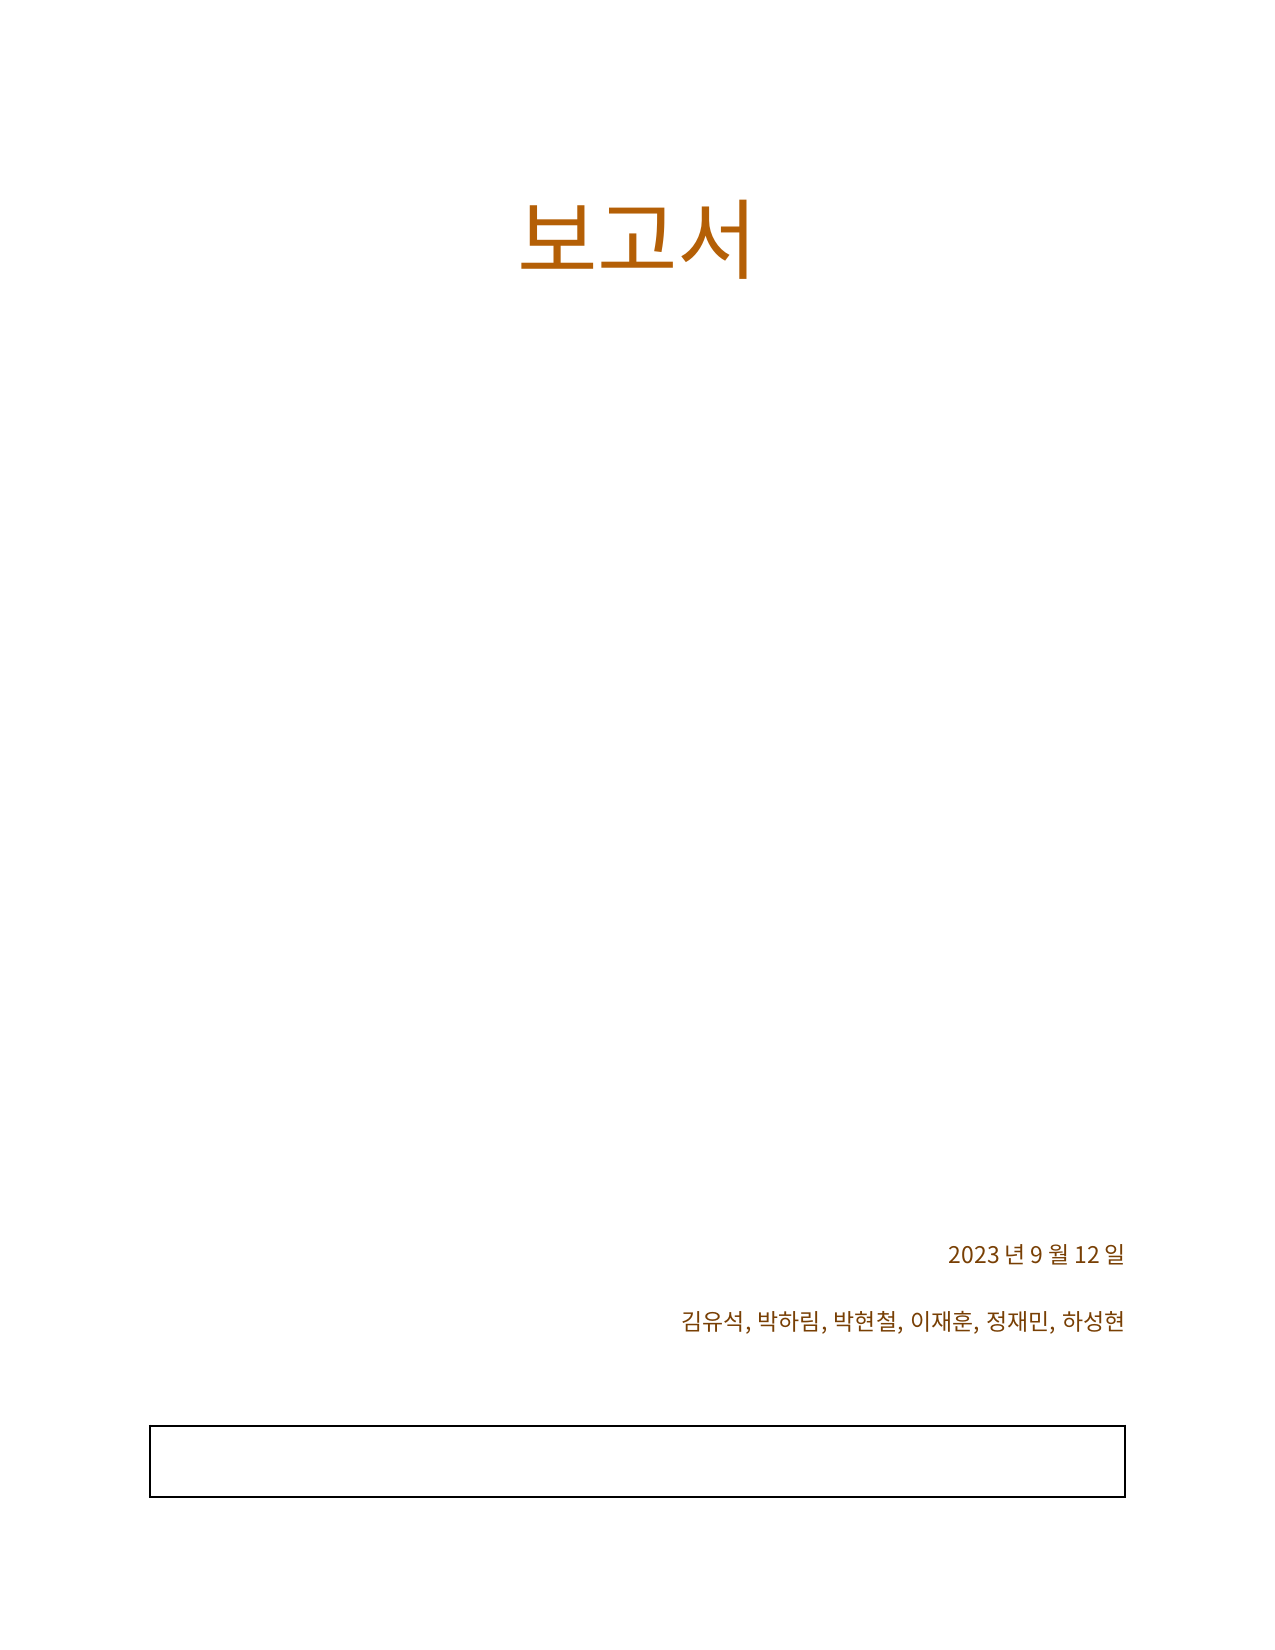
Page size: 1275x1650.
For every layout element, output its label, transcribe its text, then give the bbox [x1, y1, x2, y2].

title 보고서 [150, 171, 1125, 297]
text 김유석, 박하림, 박현철, 이재훈, 정재민, 하성현 [150, 1304, 1125, 1337]
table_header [151, 1427, 1124, 1496]
text 2023년 9월 12일 [150, 1237, 1125, 1271]
